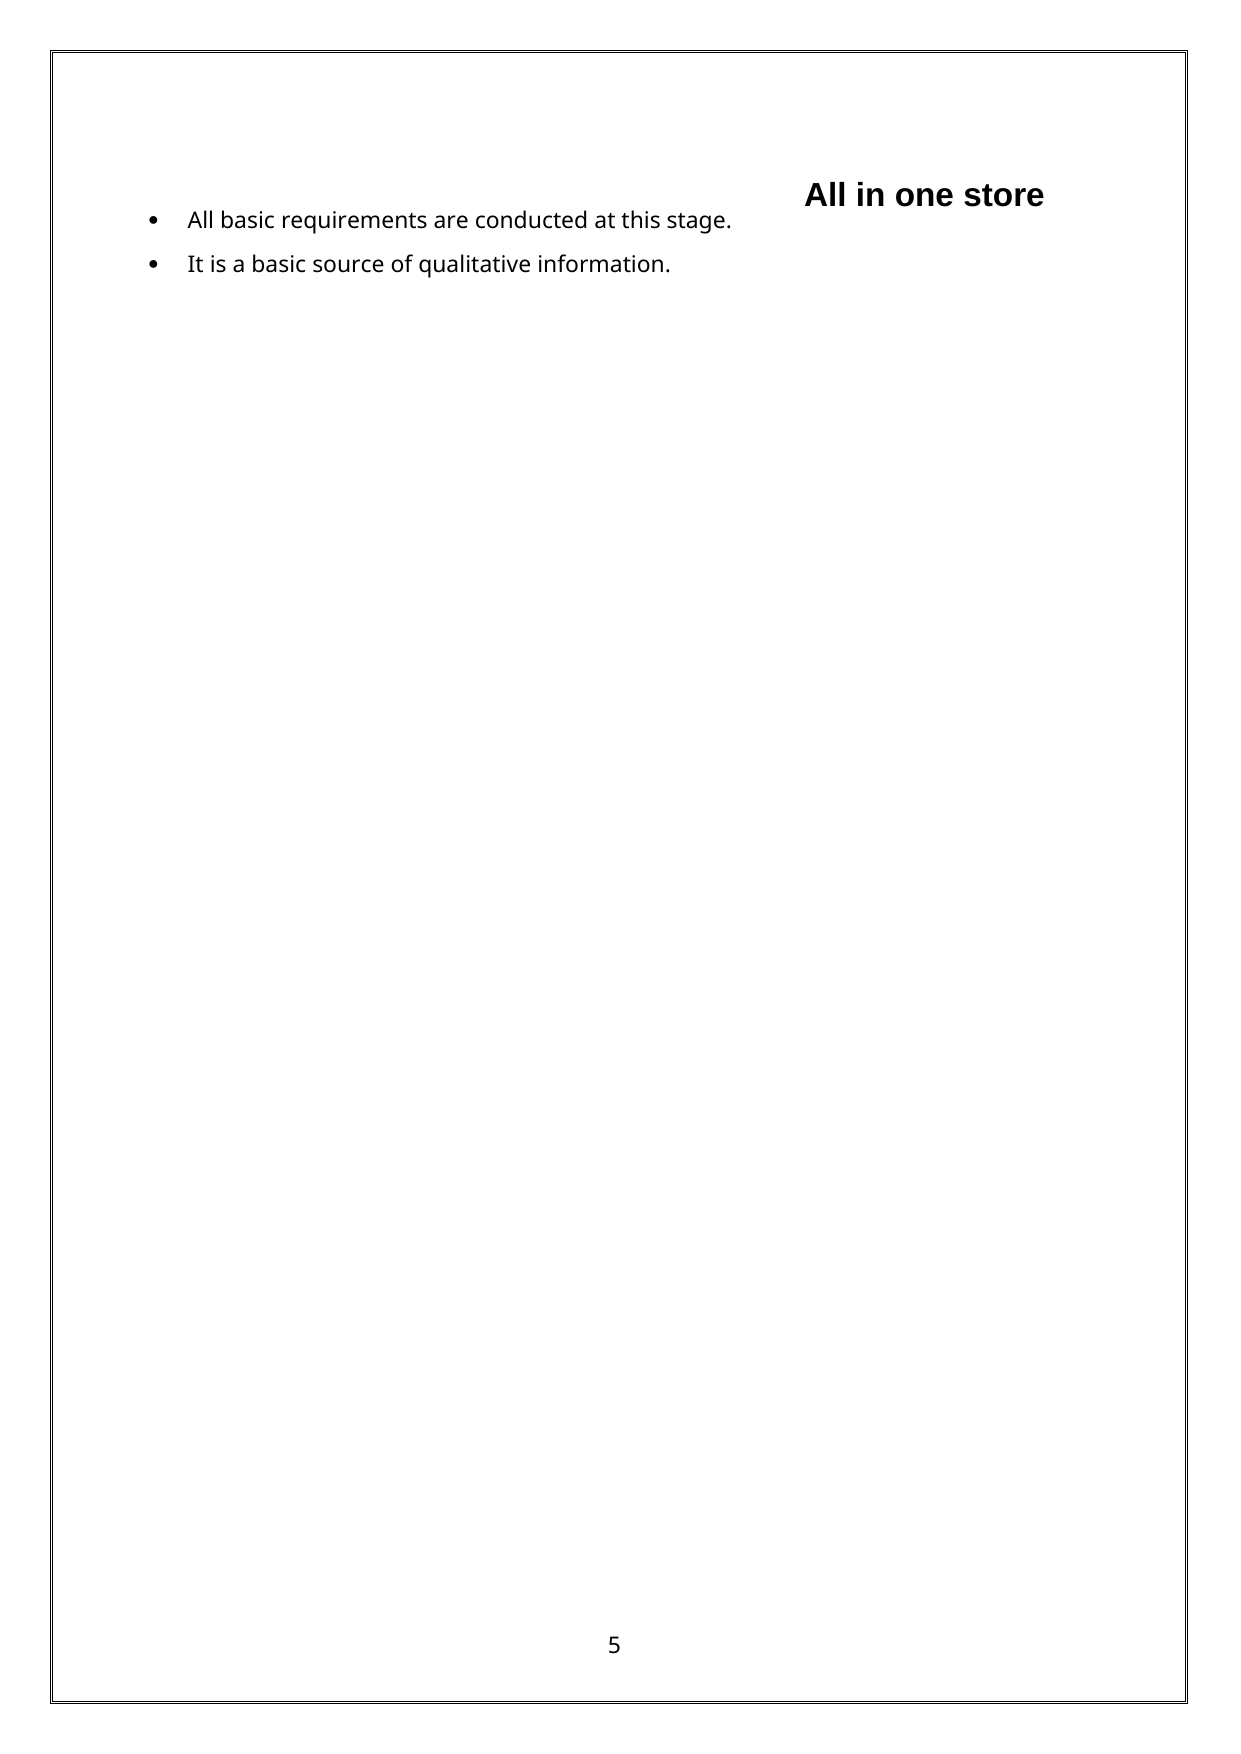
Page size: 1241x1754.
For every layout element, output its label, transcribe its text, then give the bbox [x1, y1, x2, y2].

list It is a basic source of qualitative information. [149, 248, 1185, 279]
list All basic requirements are conducted at this stage. [149, 204, 1185, 235]
